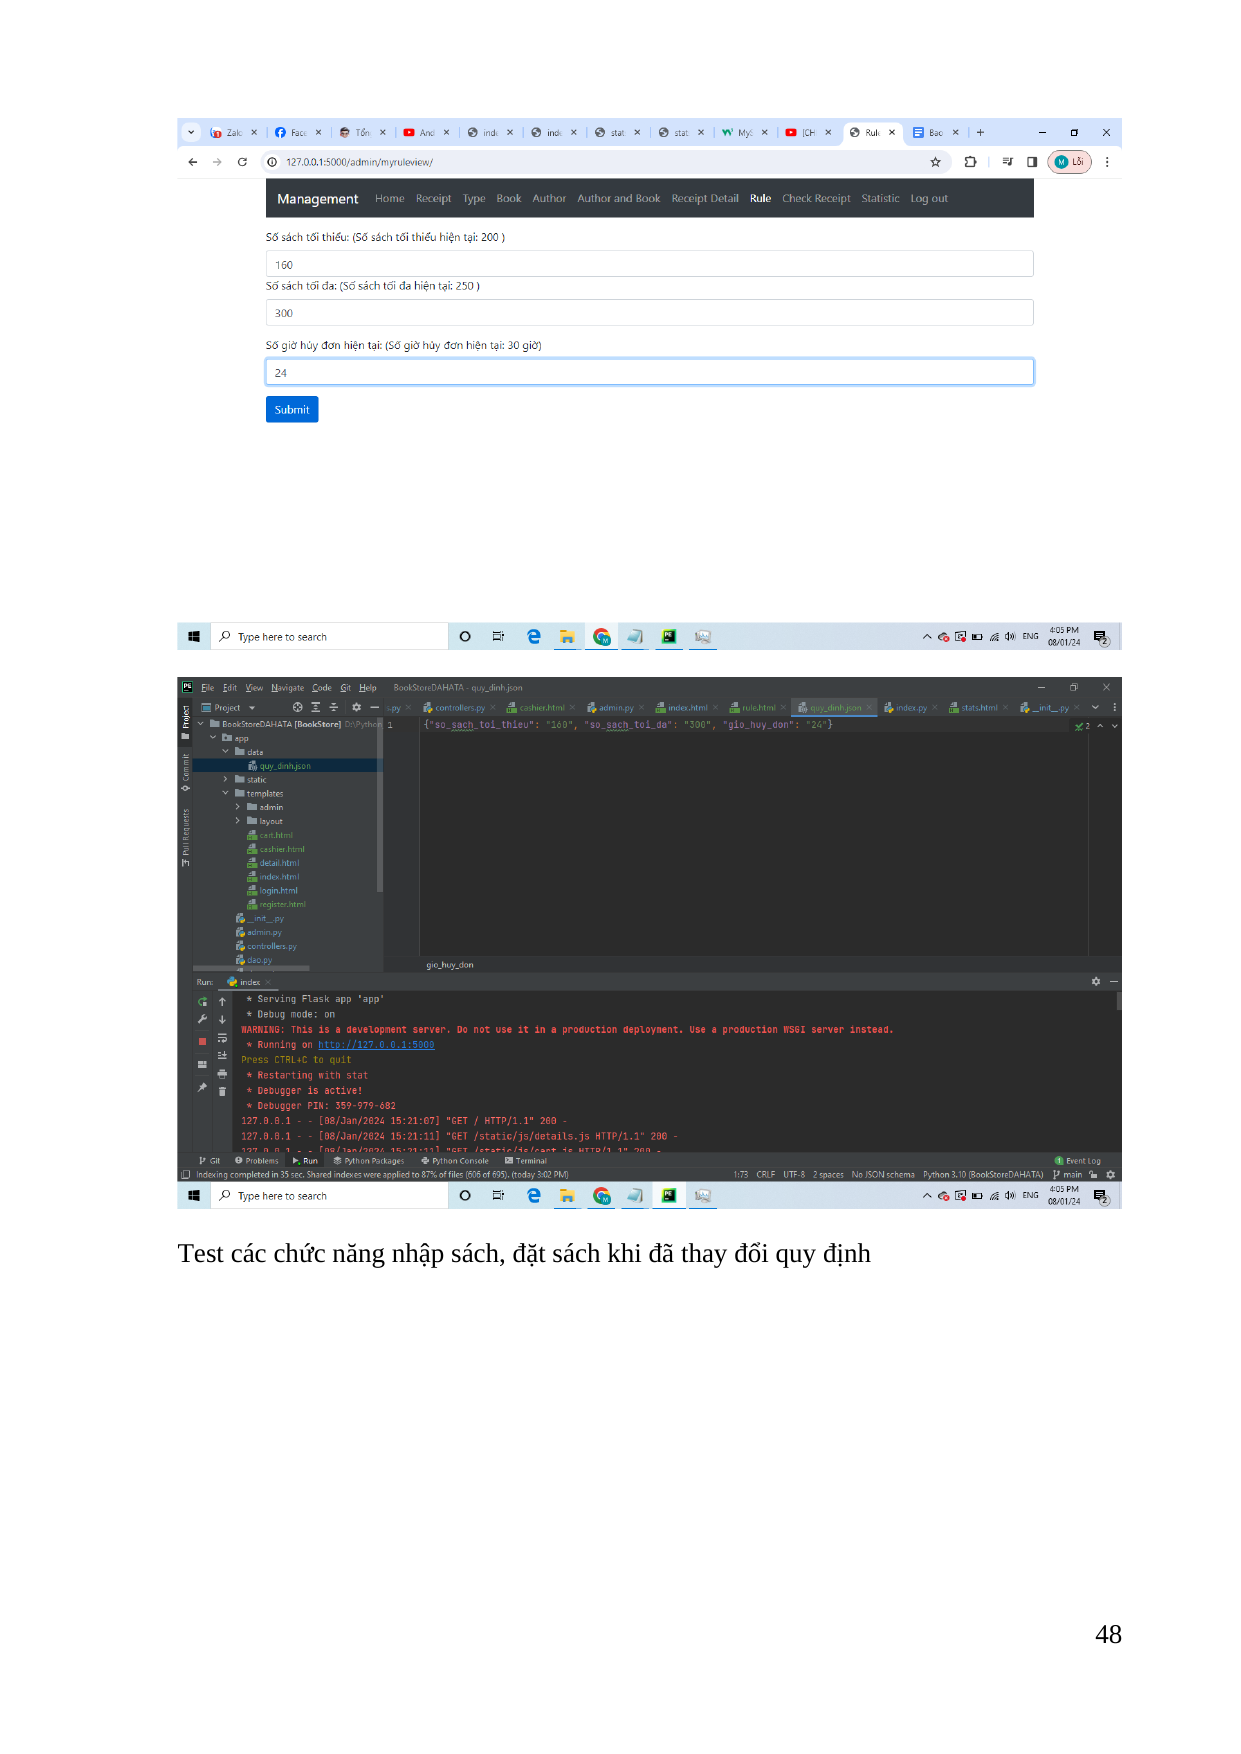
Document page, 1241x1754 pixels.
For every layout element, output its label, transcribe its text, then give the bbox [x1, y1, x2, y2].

picture [177, 118, 1122, 650]
picture [177, 677, 1122, 1209]
text Test các chức năng nhập sách, đặt sách khi đã thay đổi quy định [177, 1237, 1122, 1268]
